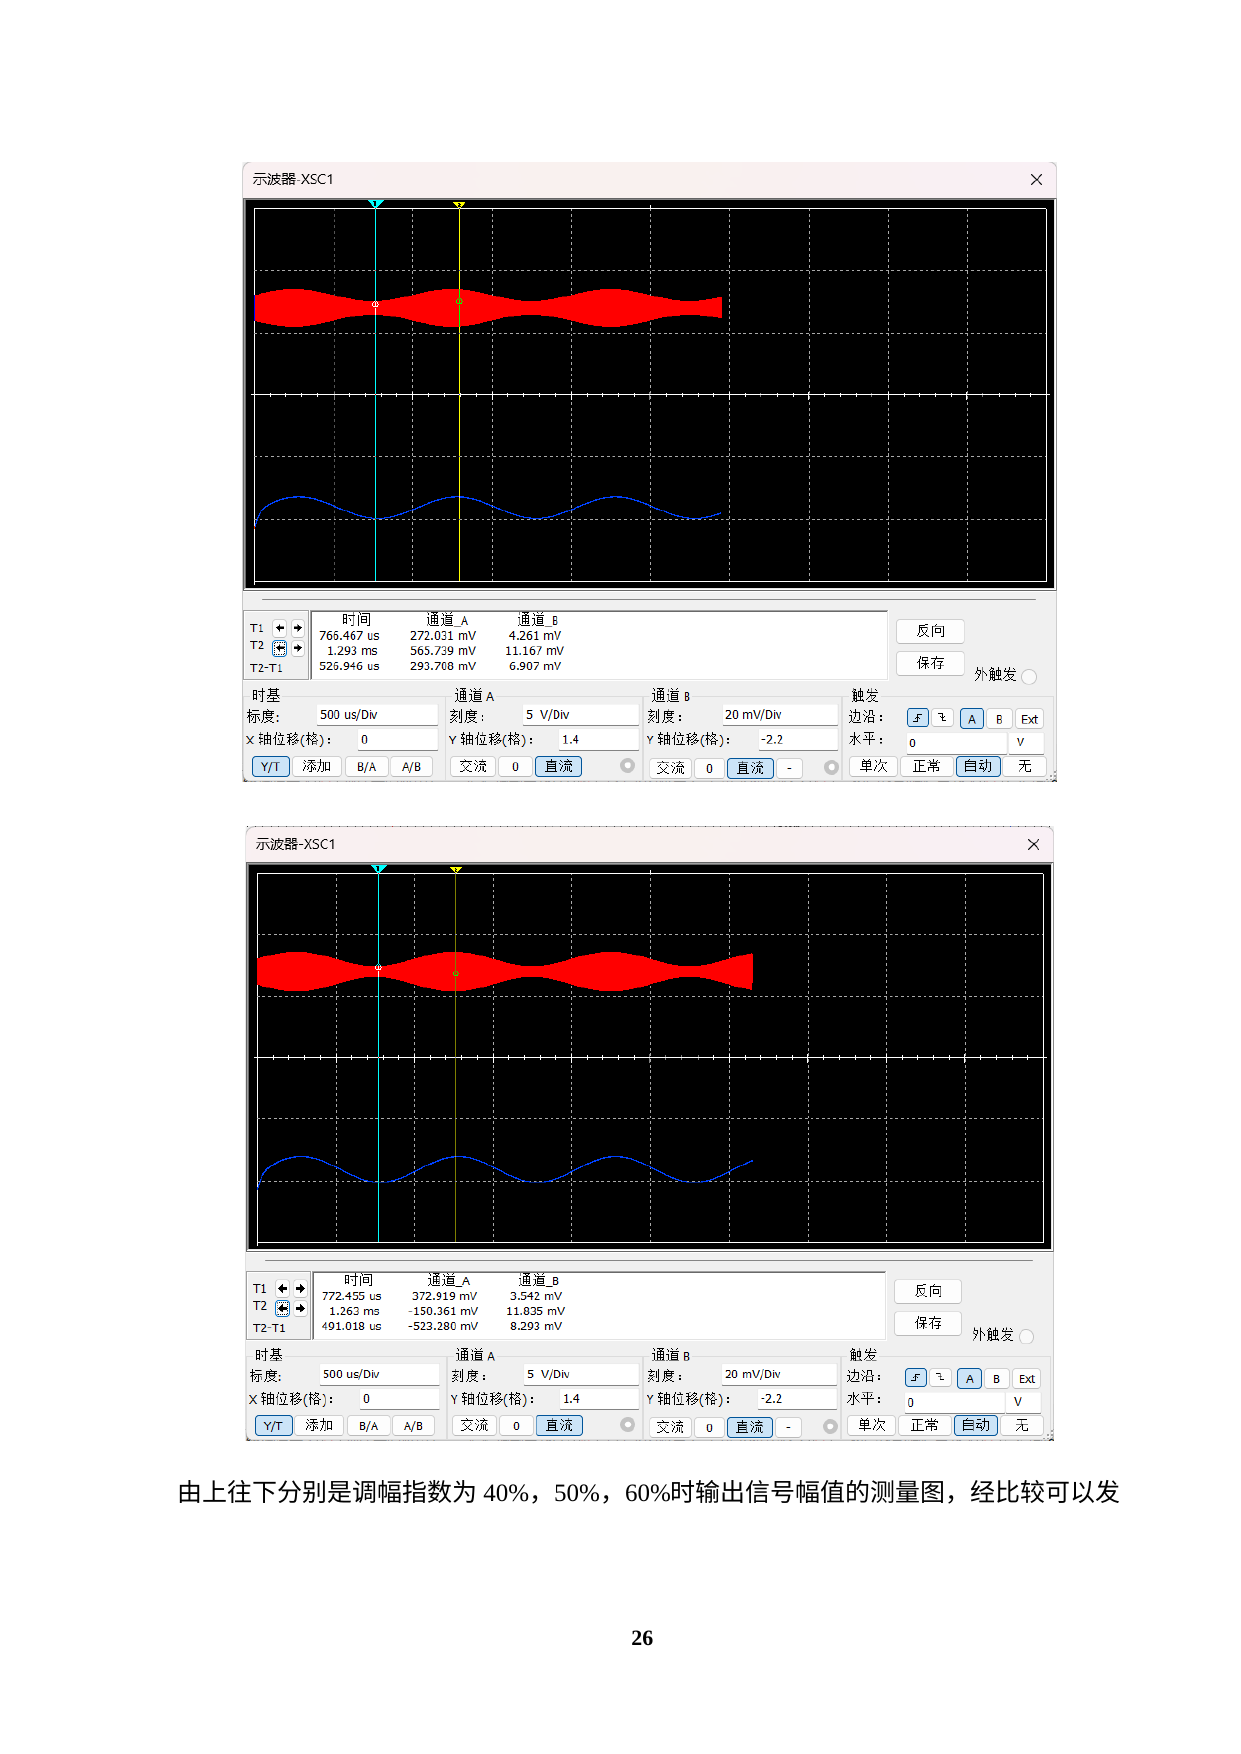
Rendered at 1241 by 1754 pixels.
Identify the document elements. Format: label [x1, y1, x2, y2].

text [177, 1458, 1122, 1523]
picture [245, 826, 1054, 1441]
picture [242, 162, 1057, 782]
